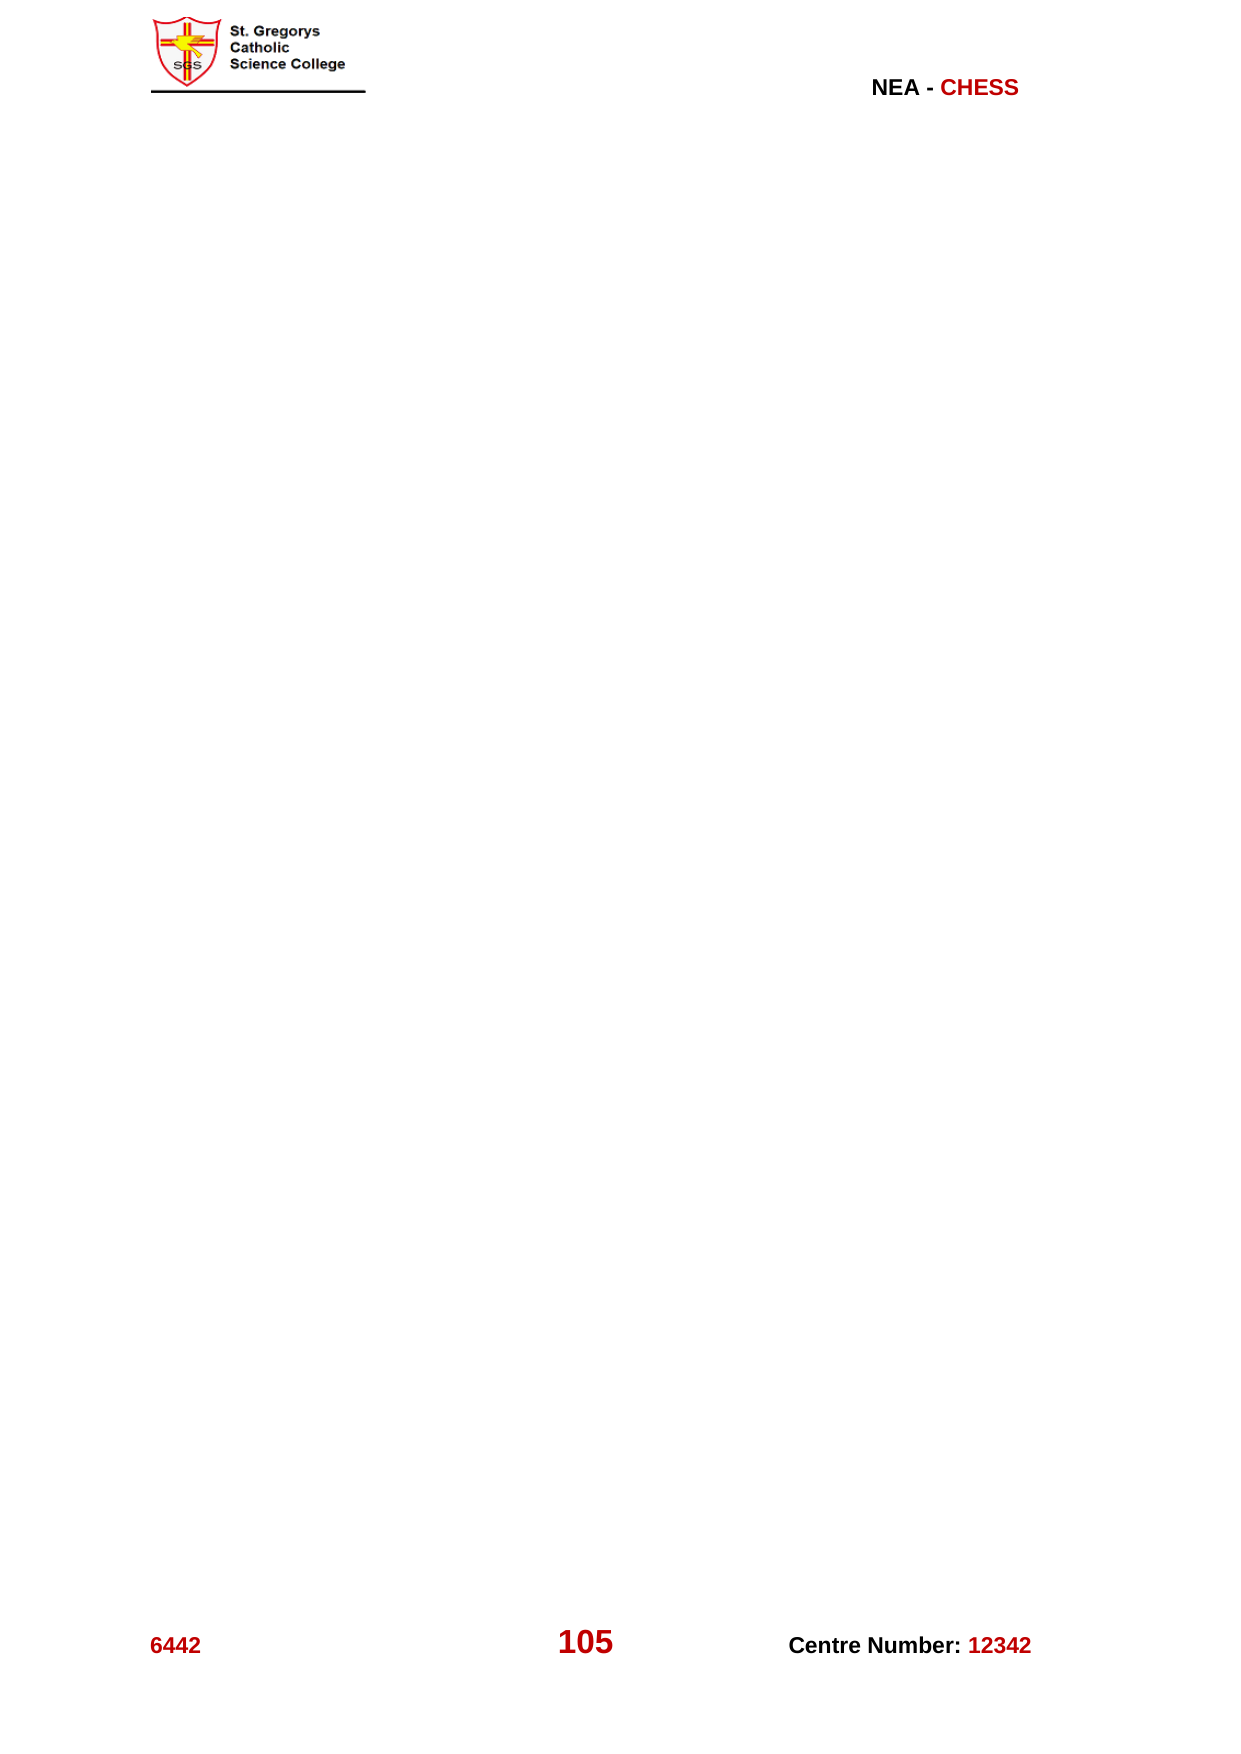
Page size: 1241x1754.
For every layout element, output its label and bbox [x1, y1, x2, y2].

picture [151, 17, 369, 96]
